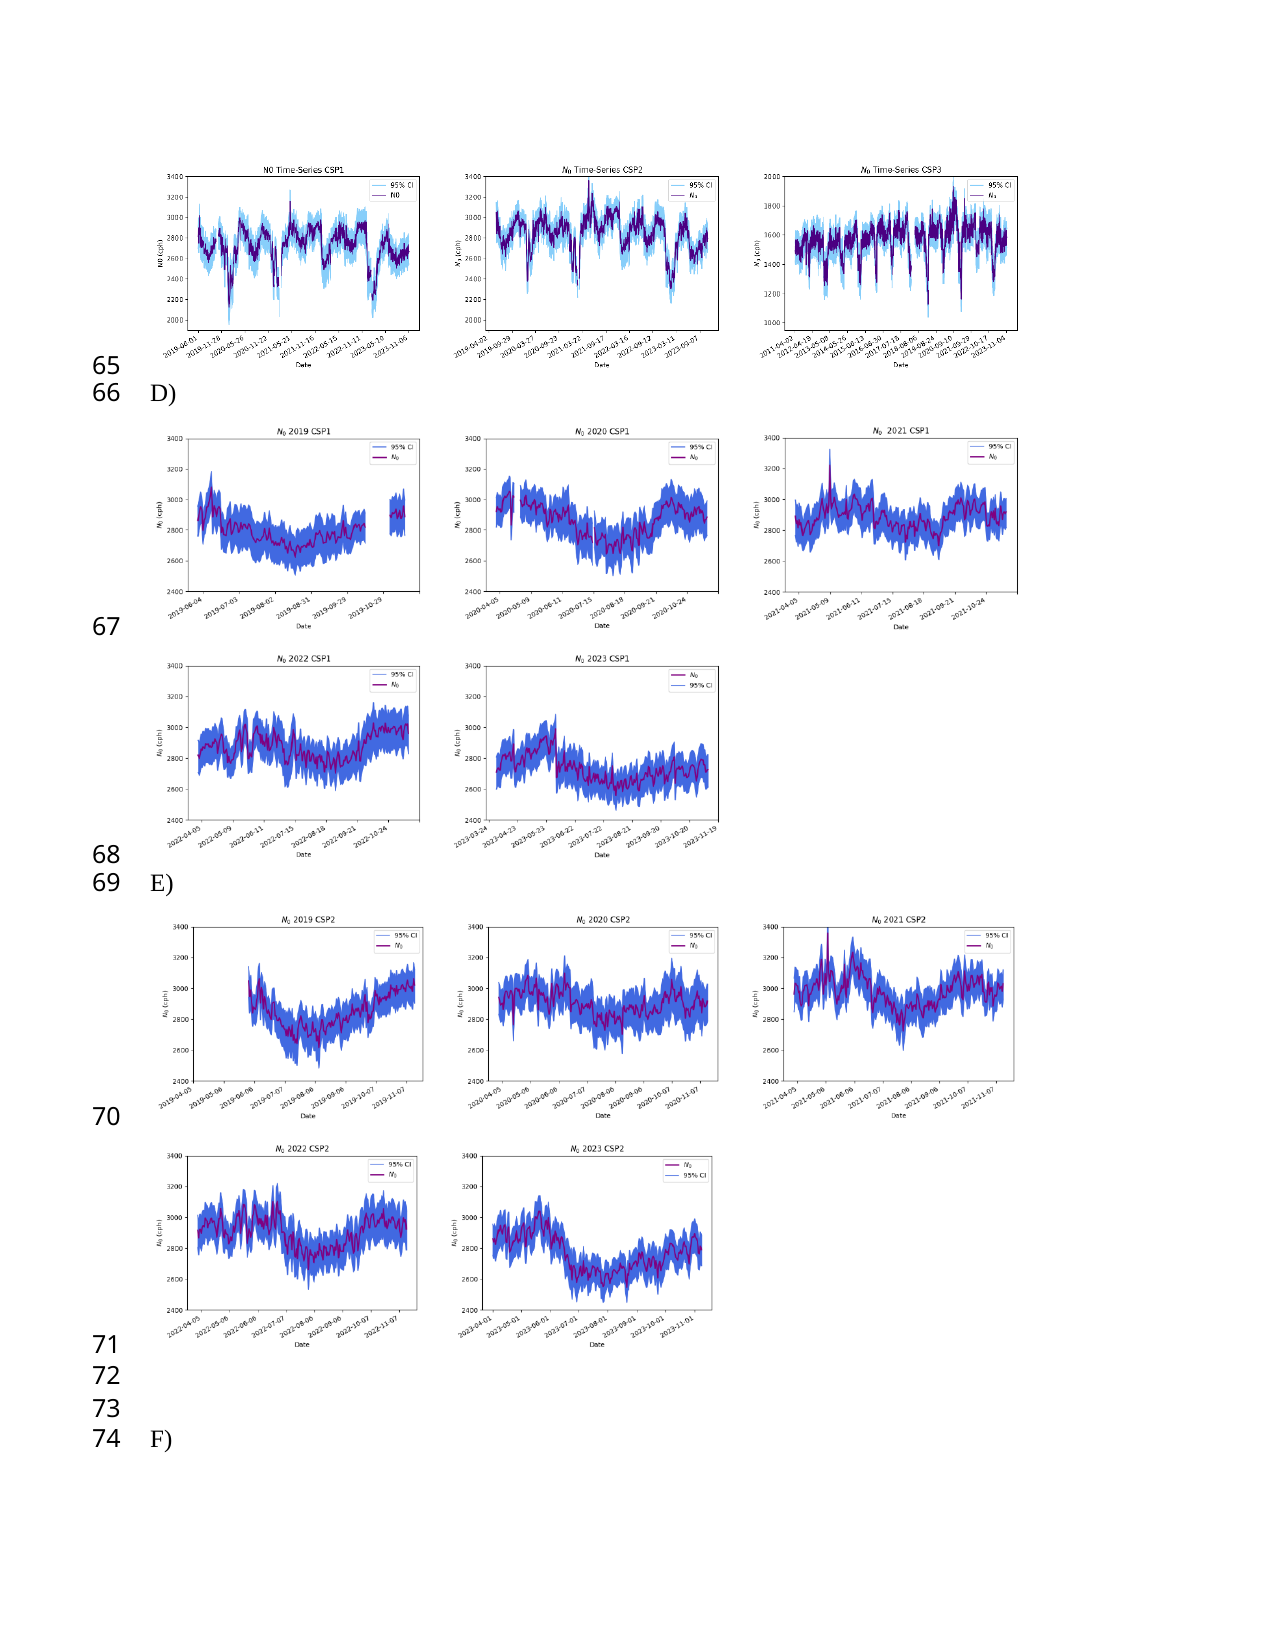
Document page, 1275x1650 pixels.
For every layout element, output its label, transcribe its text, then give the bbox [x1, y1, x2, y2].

text F) [150, 1424, 1125, 1452]
text E) [150, 868, 1125, 896]
picture [150, 411, 1047, 636]
picture [150, 150, 1047, 375]
text D) [150, 378, 1125, 407]
picture [150, 639, 748, 864]
picture [156, 900, 1043, 1126]
picture [150, 1129, 741, 1354]
